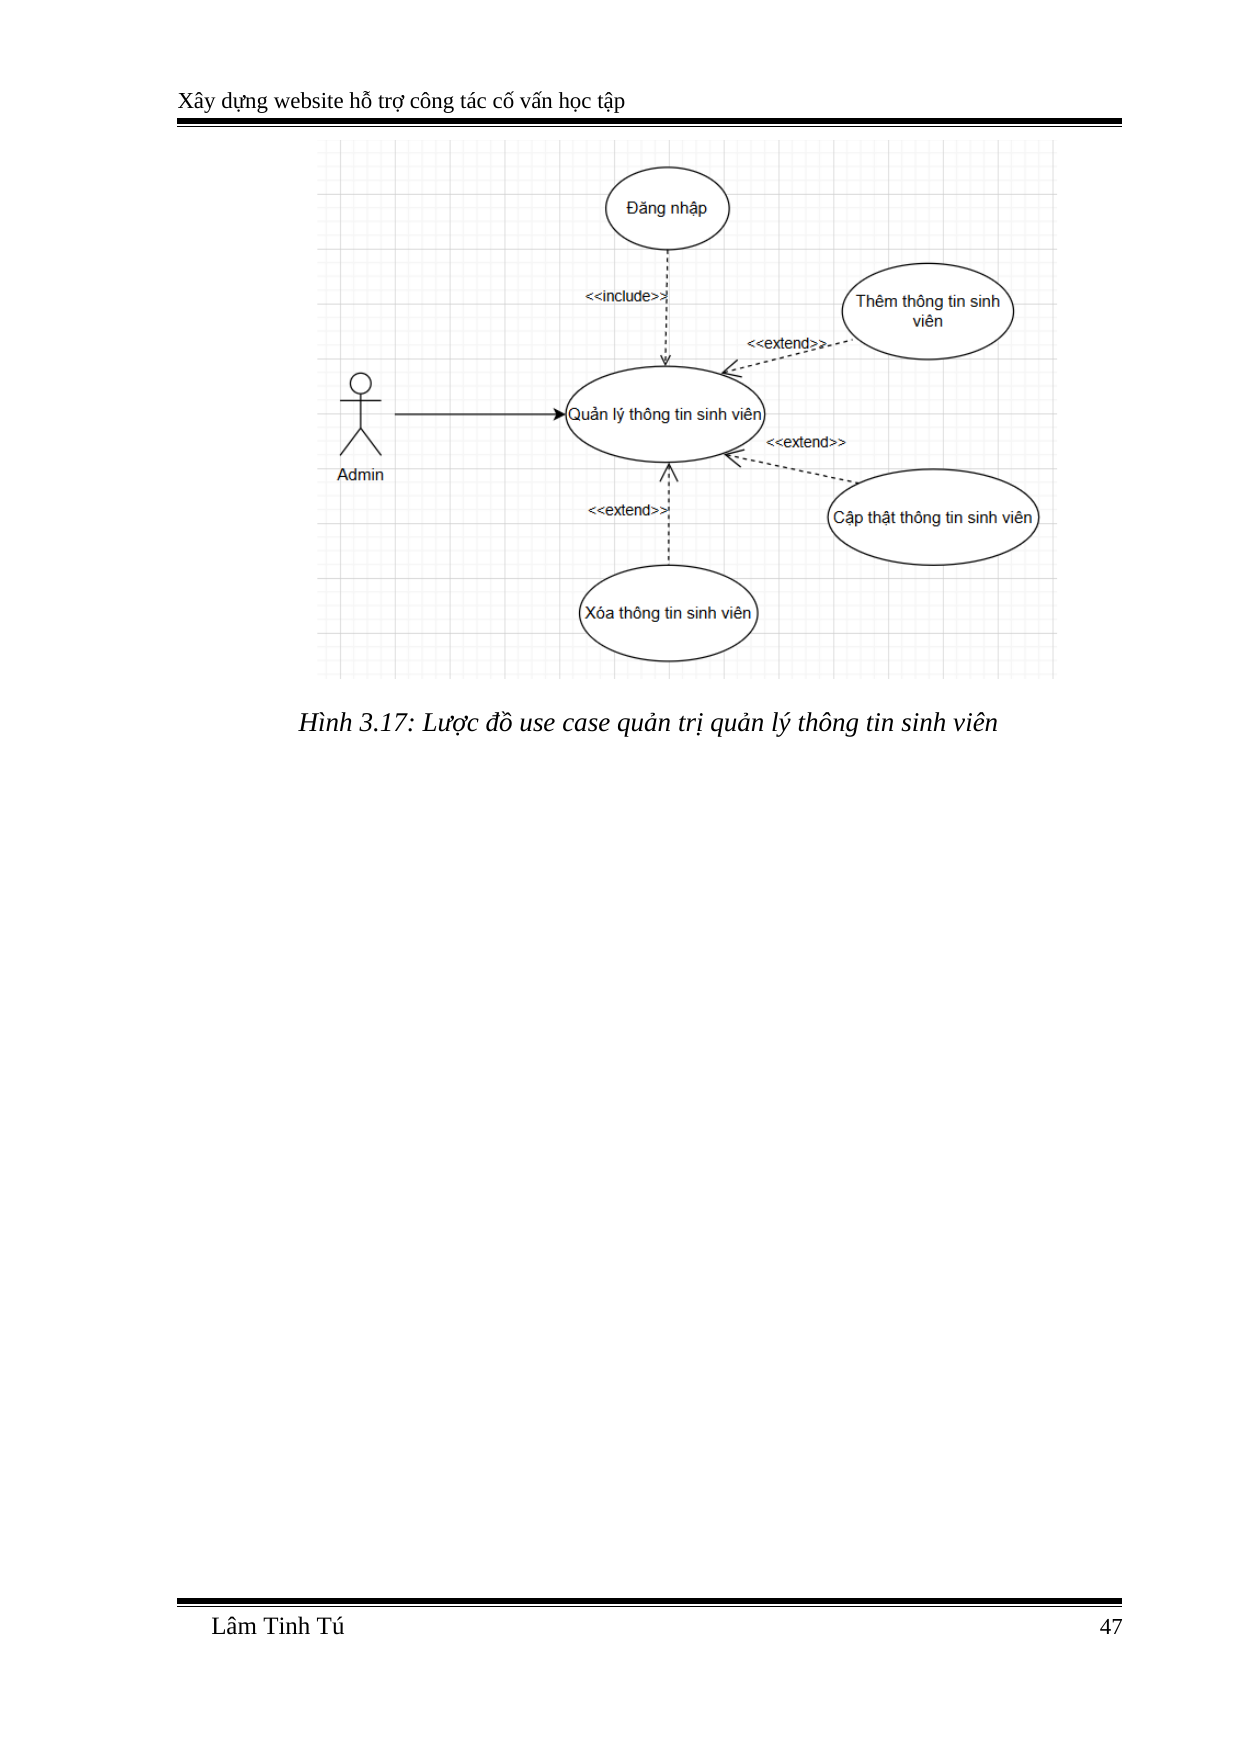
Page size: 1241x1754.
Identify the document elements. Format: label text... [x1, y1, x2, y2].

picture [317, 140, 1058, 679]
